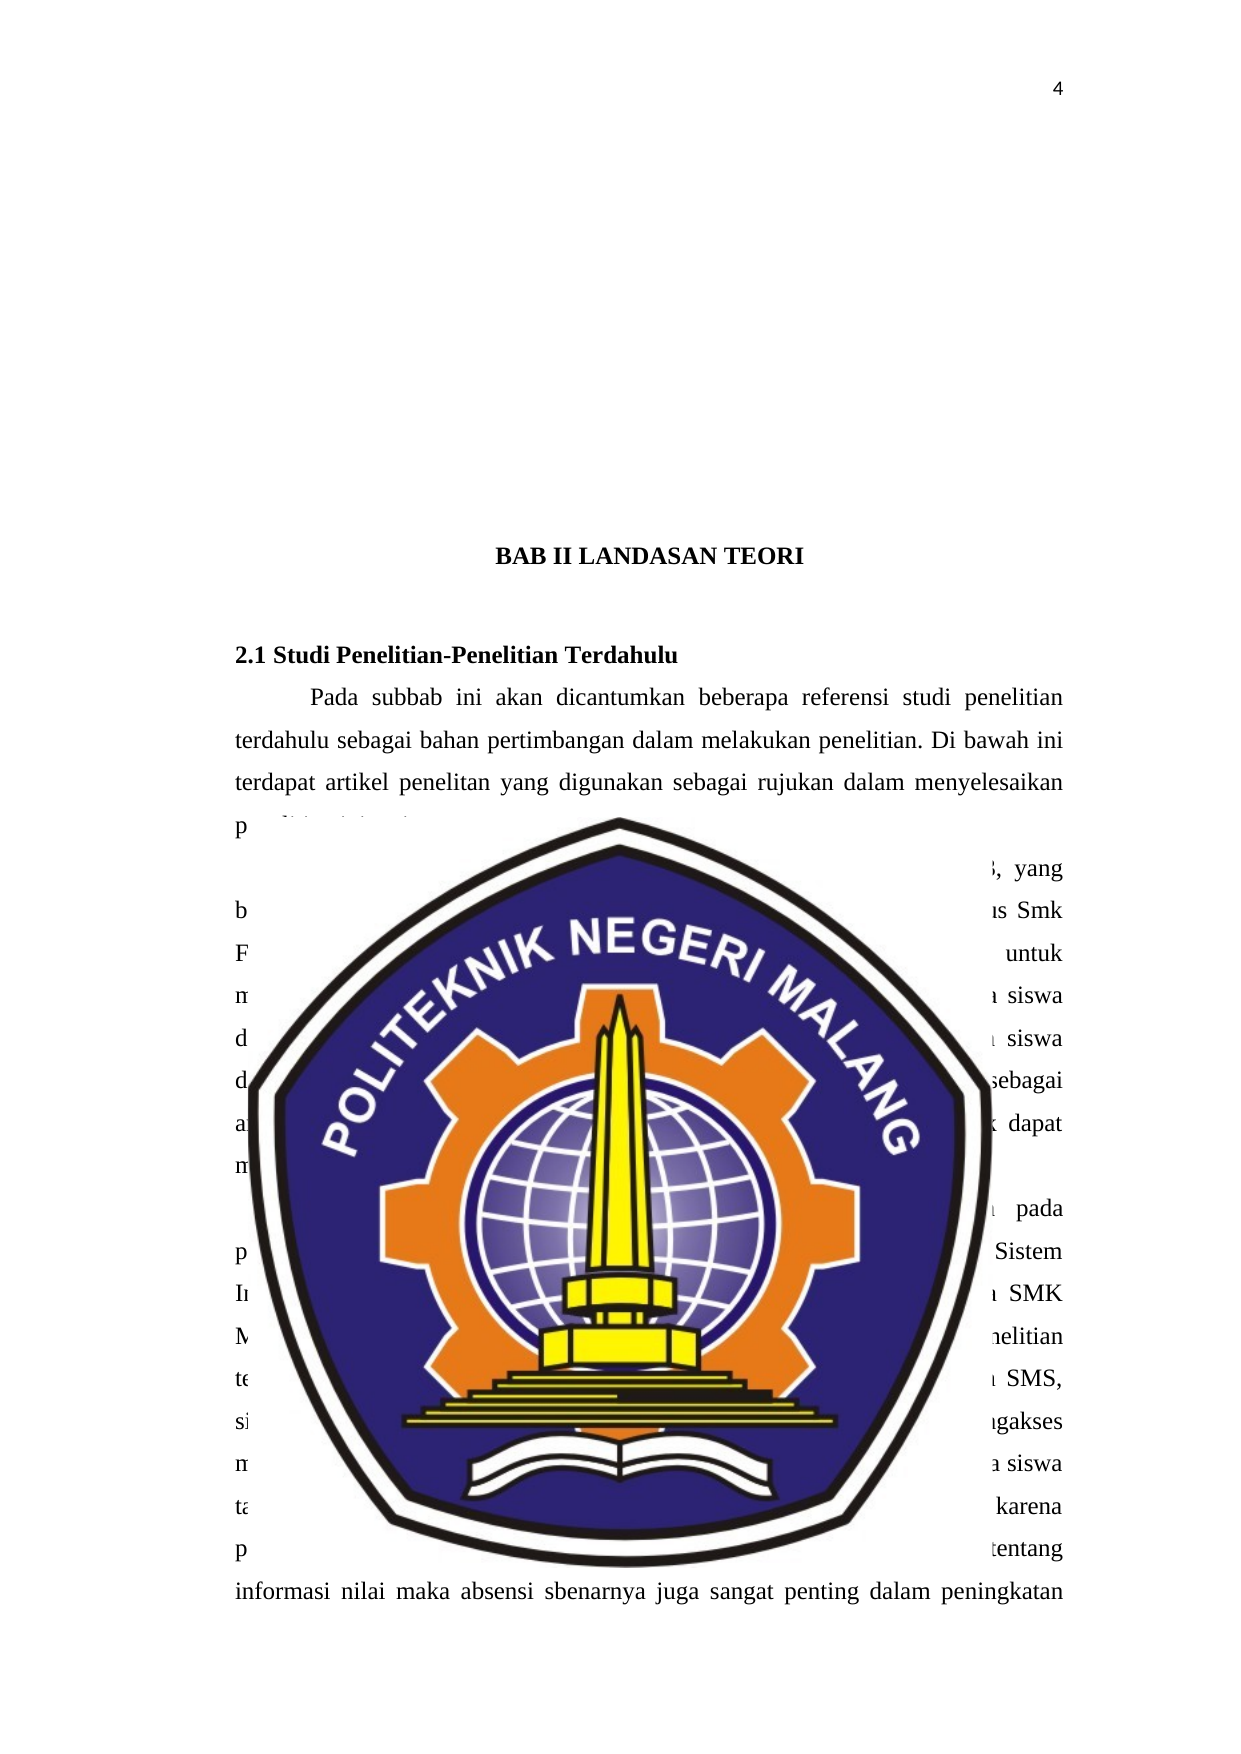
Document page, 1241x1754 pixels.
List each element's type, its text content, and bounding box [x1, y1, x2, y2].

text Pada subbab ini akan dicantumkan beberapa referensi studi penelitian terdahulu sebagai bahan pertimbangan dalam melakukan penelitian. Di bawah ini terdapat artikel penelitan yang digunakan sebagai rujukan dalam menyelesaikan penelitian ini, yaitu: [235, 682, 1064, 838]
picture [247, 817, 993, 1568]
subtitle BAB II LANDASAN TEORI [236, 541, 1063, 570]
subtitle 2.1 Studi Penelitian-Penelitian Terdahulu [235, 640, 1064, 668]
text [235, 1193, 1064, 1604]
